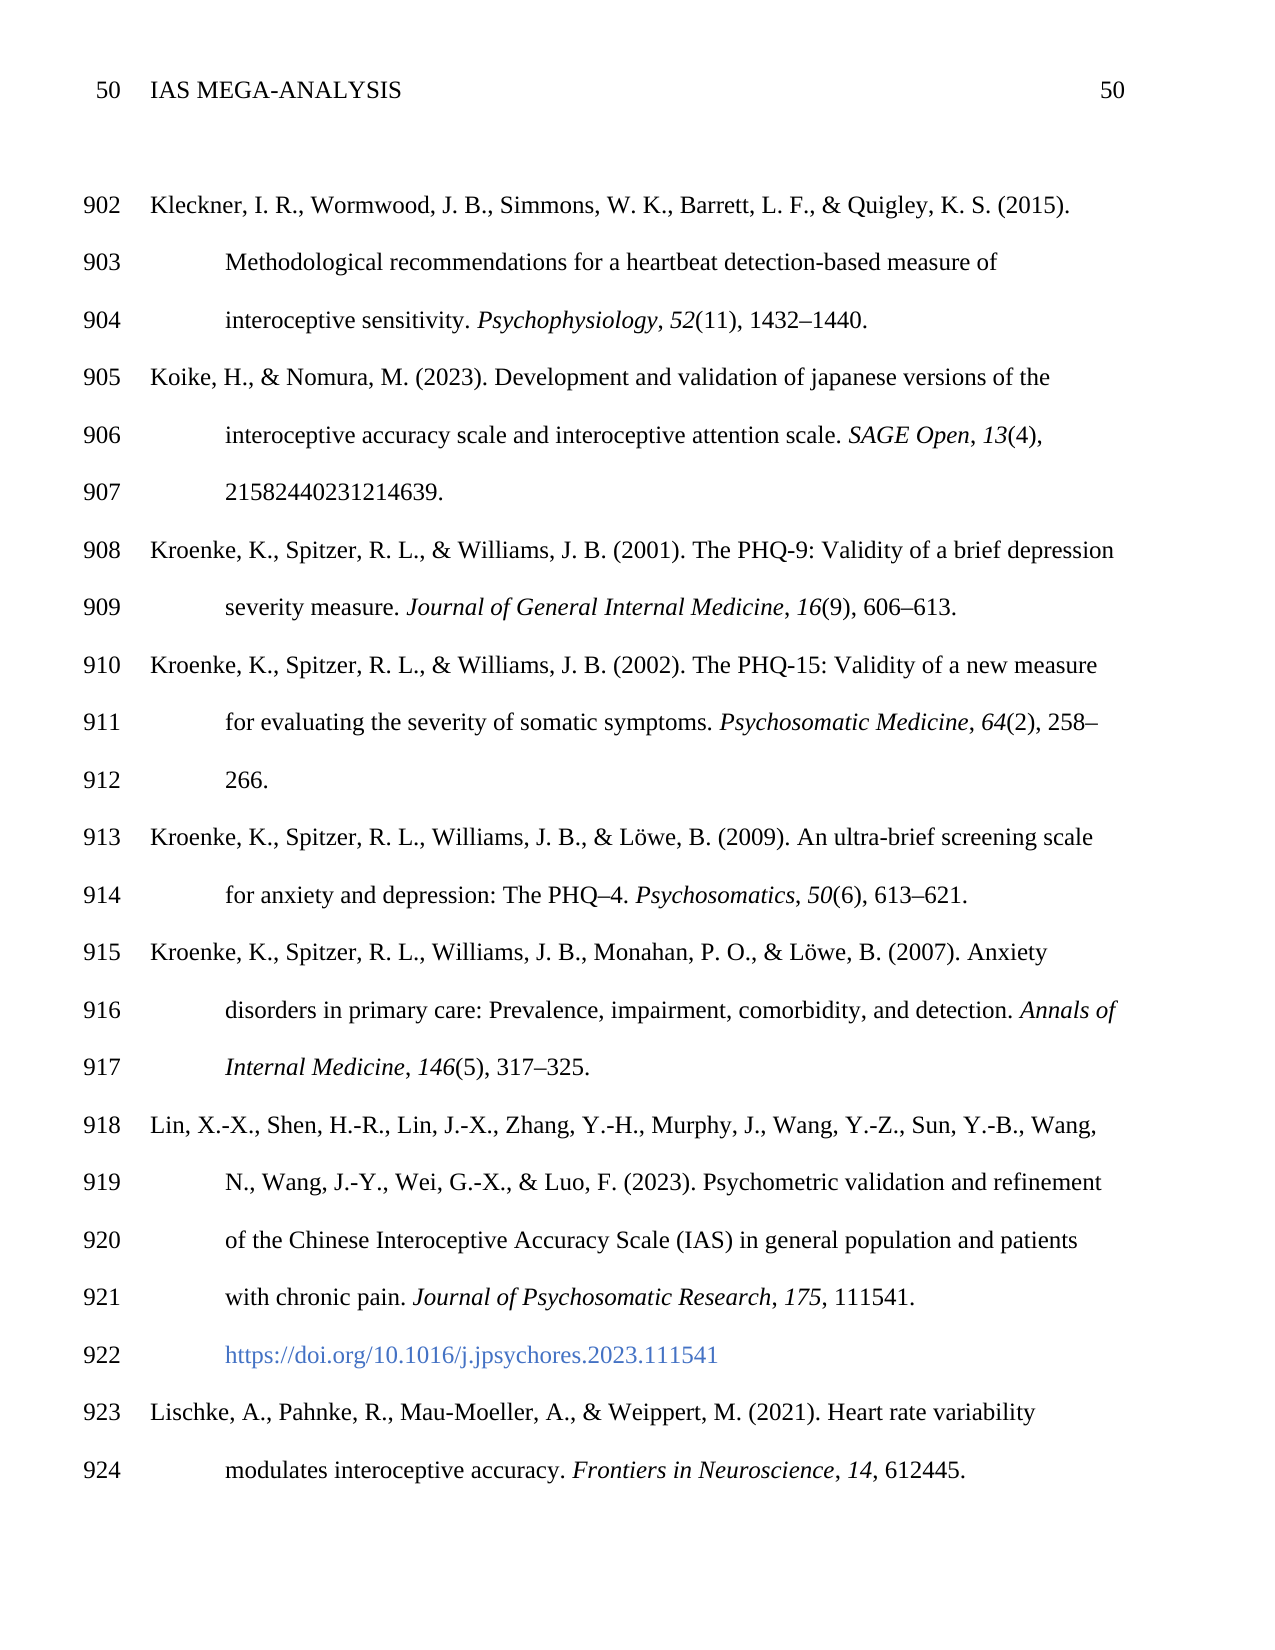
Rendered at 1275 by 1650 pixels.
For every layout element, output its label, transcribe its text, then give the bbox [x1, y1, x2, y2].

text Kroenke, K., Spitzer, R. L., & Williams, J. B. (2001). The PHQ-9: Validity of a brief depression severity measure. Journal of General Internal Medicine, 16(9), 606–613. [150, 535, 1125, 621]
text Kroenke, K., Spitzer, R. L., Williams, J. B., & Löwe, B. (2009). An ultra-brief screening scale for anxiety and depression: The PHQ–4. Psychosomatics, 50(6), 613–621. [150, 822, 1125, 909]
text Kleckner, I. R., Wormwood, J. B., Simmons, W. K., Barrett, L. F., & Quigley, K. S. (2015). Methodological recommendations for a heartbeat detection-based measure of interoceptive sensitivity. Psychophysiology, 52(11), 1432–1440. [150, 190, 1125, 334]
text Lin, X.-X., Shen, H.-R., Lin, J.-X., Zhang, Y.-H., Murphy, J., Wang, Y.-Z., Sun, Y.-B., Wang, N., Wang, J.-Y., Wei, G.-X., & Luo, F. (2023). Psychometric validation and refinement of the Chinese Interoceptive Accuracy Scale (IAS) in general population and patients with chronic pain. Journal of Psychosomatic Research, 175, 111541. https://doi.org/10.1016/j.jpsychores.2023.111541 [150, 1110, 1125, 1369]
text Lischke, A., Pahnke, R., Mau-Moeller, A., & Weippert, M. (2021). Heart rate variability modulates interoceptive accuracy. Frontiers in Neuroscience, 14, 612445. [150, 1397, 1125, 1484]
text Koike, H., & Nomura, M. (2023). Development and validation of japanese versions of the interoceptive accuracy scale and interoceptive attention scale. SAGE Open, 13(4), 21582440231214639. [150, 362, 1125, 506]
text Kroenke, K., Spitzer, R. L., Williams, J. B., Monahan, P. O., & Löwe, B. (2007). Anxiety disorders in primary care: Prevalence, impairment, comorbidity, and detection. Annals of Internal Medicine, 146(5), 317–325. [150, 937, 1125, 1081]
text Kroenke, K., Spitzer, R. L., & Williams, J. B. (2002). The PHQ-15: Validity of a new measure for evaluating the severity of somatic symptoms. Psychosomatic Medicine, 64(2), 258–266. [150, 650, 1125, 794]
